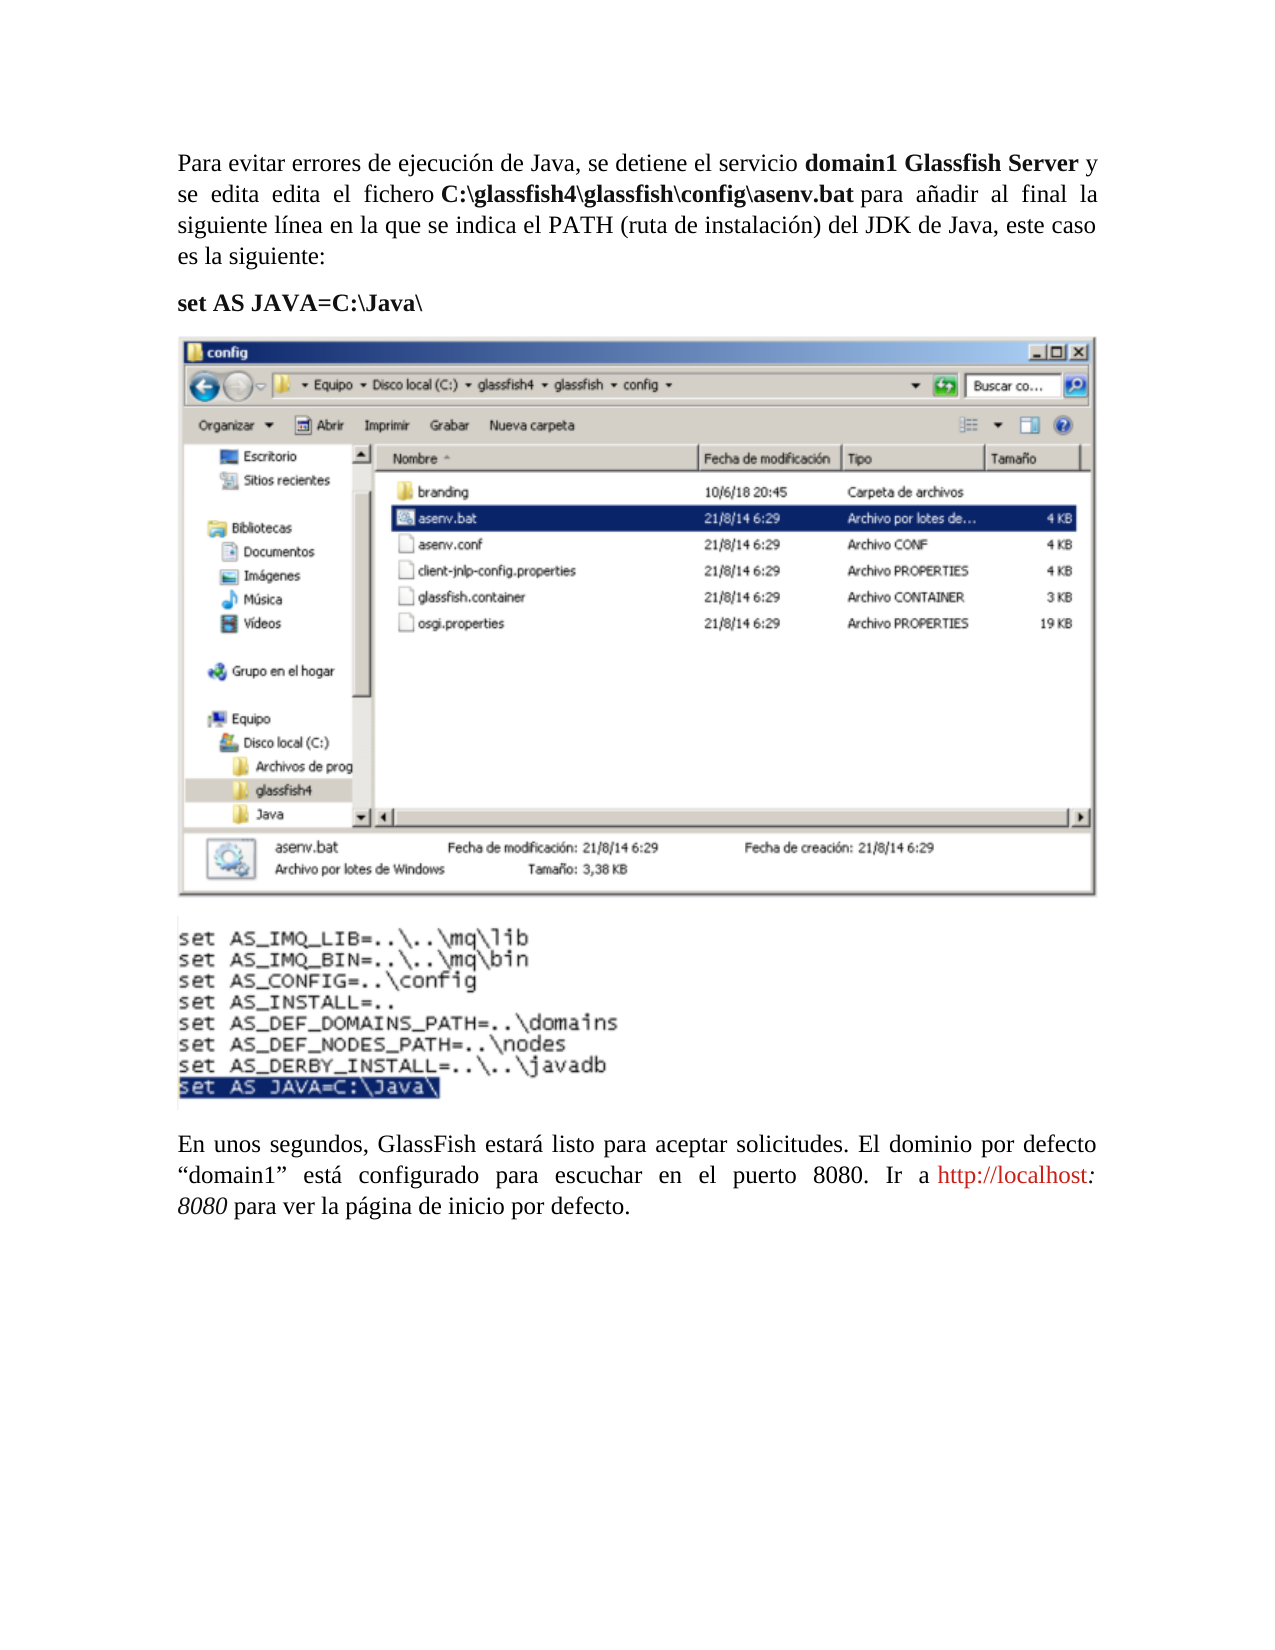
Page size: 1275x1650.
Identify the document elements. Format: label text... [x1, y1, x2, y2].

text set AS JAVA=C:\Java\ [177, 288, 1098, 317]
text Para evitar errores de ejecución de Java, se detiene el servicio domain1 Glassfish Server y se edita edita el fichero C:\glassfish4\glassfish\config\asenv.bat para añadir al final la siguiente línea en la que se indica el PATH (ruta de instalación) del JDK de Java, este caso es la siguiente: [177, 148, 1098, 269]
picture [177, 336, 1098, 898]
text En unos segundos, GlassFish estará listo para aceptar solicitudes. El dominio por defecto “domain1” está configurado para escuchar en el puerto 8080. Ir a http://localhost: 8080 para ver la página de inicio por defecto. [177, 1129, 1098, 1220]
picture [177, 916, 646, 1110]
